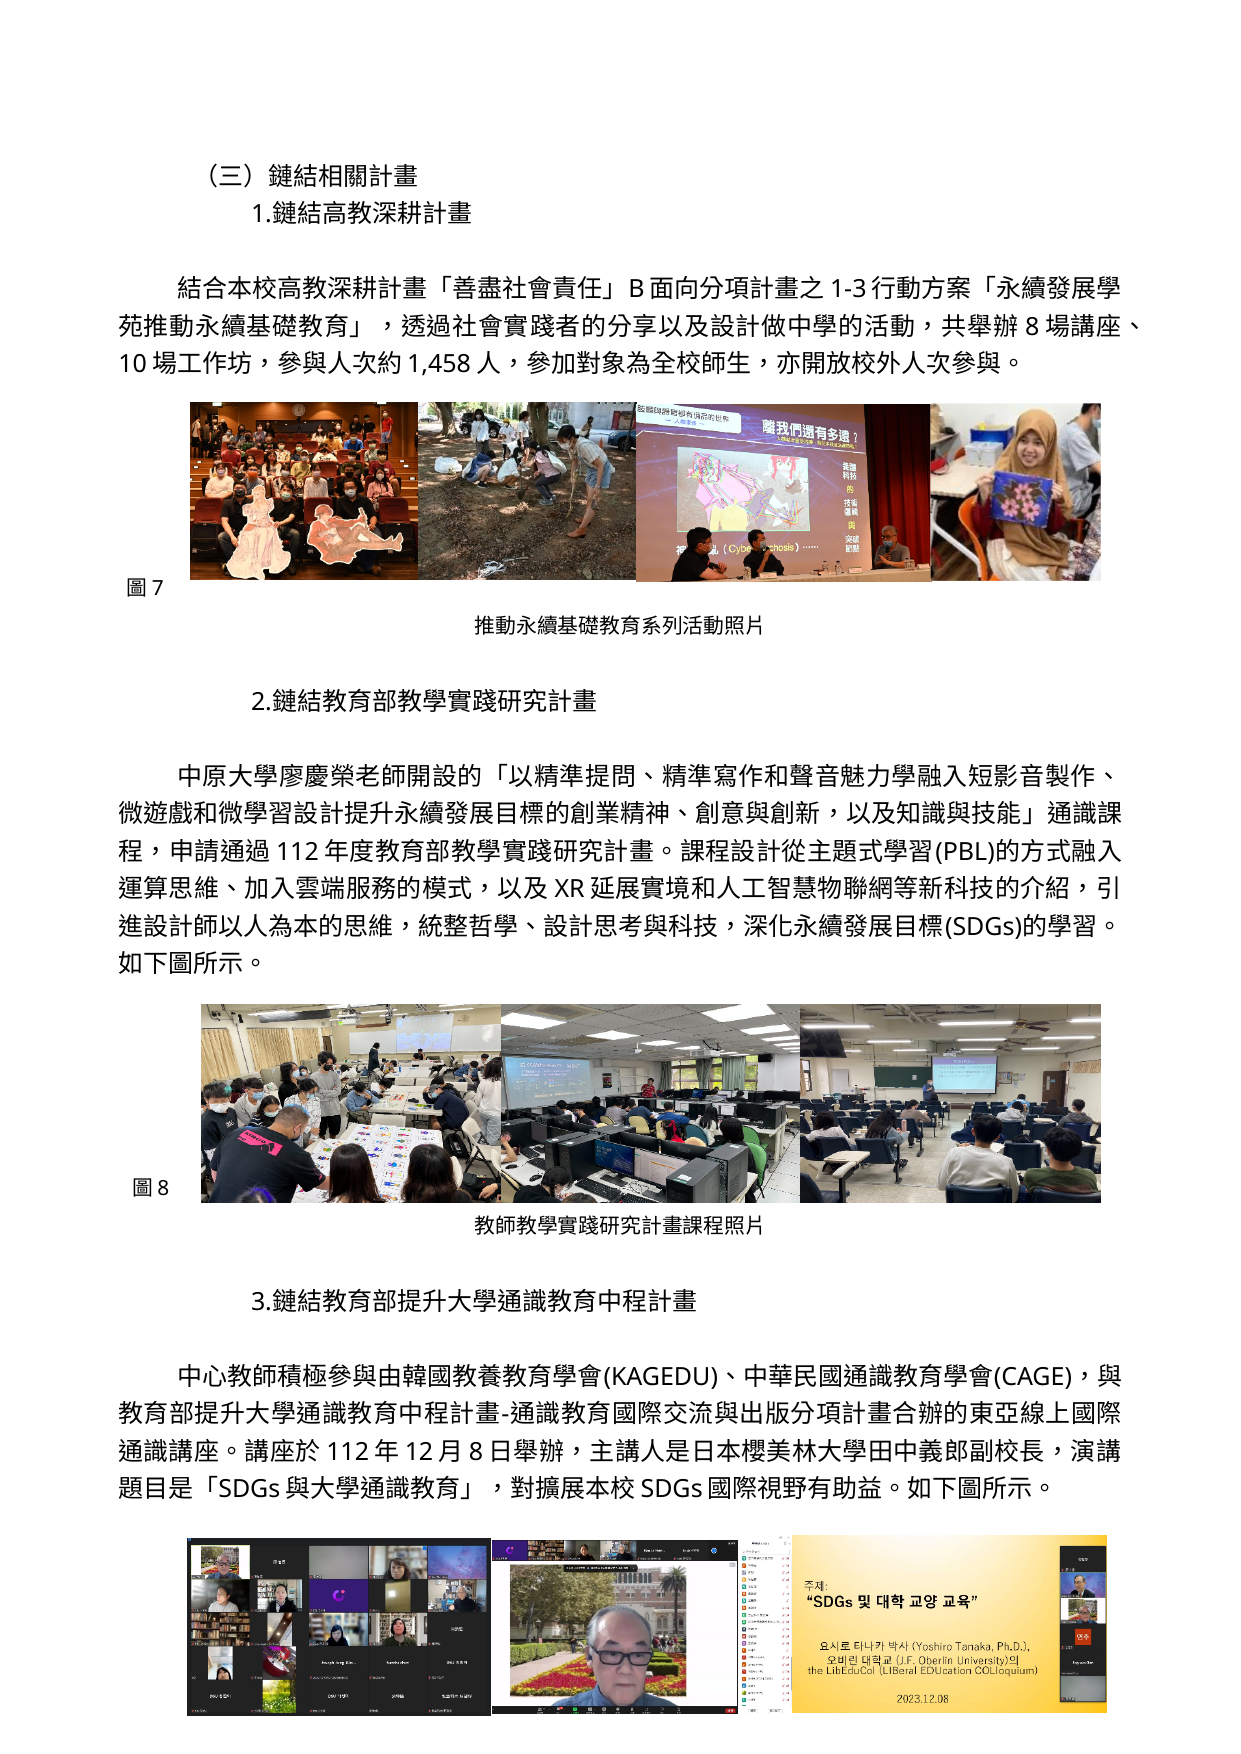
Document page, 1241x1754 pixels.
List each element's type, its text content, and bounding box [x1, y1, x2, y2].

text 中心教師積極參與由韓國教養教育學會(KAGEDU)、中華民國通識教育學會(CAGE)，與教育部提升大學通識教育中程計畫-通識教育國際交流與出版分項計畫合辦的東亞線上國際通識講座。講座於112年12月8日舉辦，主講人是日本櫻美林大學田中義郎副校長，演講題目是「SDGs與大學通識教育」，對擴展本校SDGs國際視野有助益。如下圖所示。 [118, 1356, 1122, 1506]
picture [187, 1538, 491, 1716]
text 圖8 教師教學實踐研究計畫課程照片 [118, 1168, 1122, 1243]
list 1.鏈結高教深耕計畫 [193, 193, 1122, 231]
picture [492, 1535, 1107, 1714]
picture [190, 402, 1100, 582]
list （三）鏈結相關計畫 [193, 156, 1122, 193]
list 2.鏈結教育部教學實踐研究計畫 [193, 681, 1122, 718]
list 3.鏈結教育部提升大學通識教育中程計畫 [193, 1281, 1122, 1318]
text 結合本校高教深耕計畫「善盡社會責任」B面向分項計畫之1-3行動方案「永續發展學苑推動永續基礎教育」，透過社會實踐者的分享以及設計做中學的活動，共舉辦8場講座、10場工作坊，參與人次約1,458人，參加對象為全校師生，亦開放校外人次參與。 [118, 268, 1122, 381]
text 圖7 推動永續基礎教育系列活動照片 [118, 568, 1122, 643]
text 中原大學廖慶榮老師開設的「以精準提問、精準寫作和聲音魅力學融入短影音製作、微遊戲和微學習設計提升永續發展目標的創業精神、創意與創新，以及知識與技能」通識課程，申請通過112年度教育部教學實踐研究計畫。課程設計從主題式學習(PBL)的方式融入運算思維、加入雲端服務的模式，以及XR延展實境和人工智慧物聯網等新科技的介紹，引進設計師以人為本的思維，統整哲學、設計思考與科技，深化永續發展目標(SDGs)的學習。如下圖所示。 [118, 756, 1122, 981]
picture [201, 1004, 1101, 1203]
